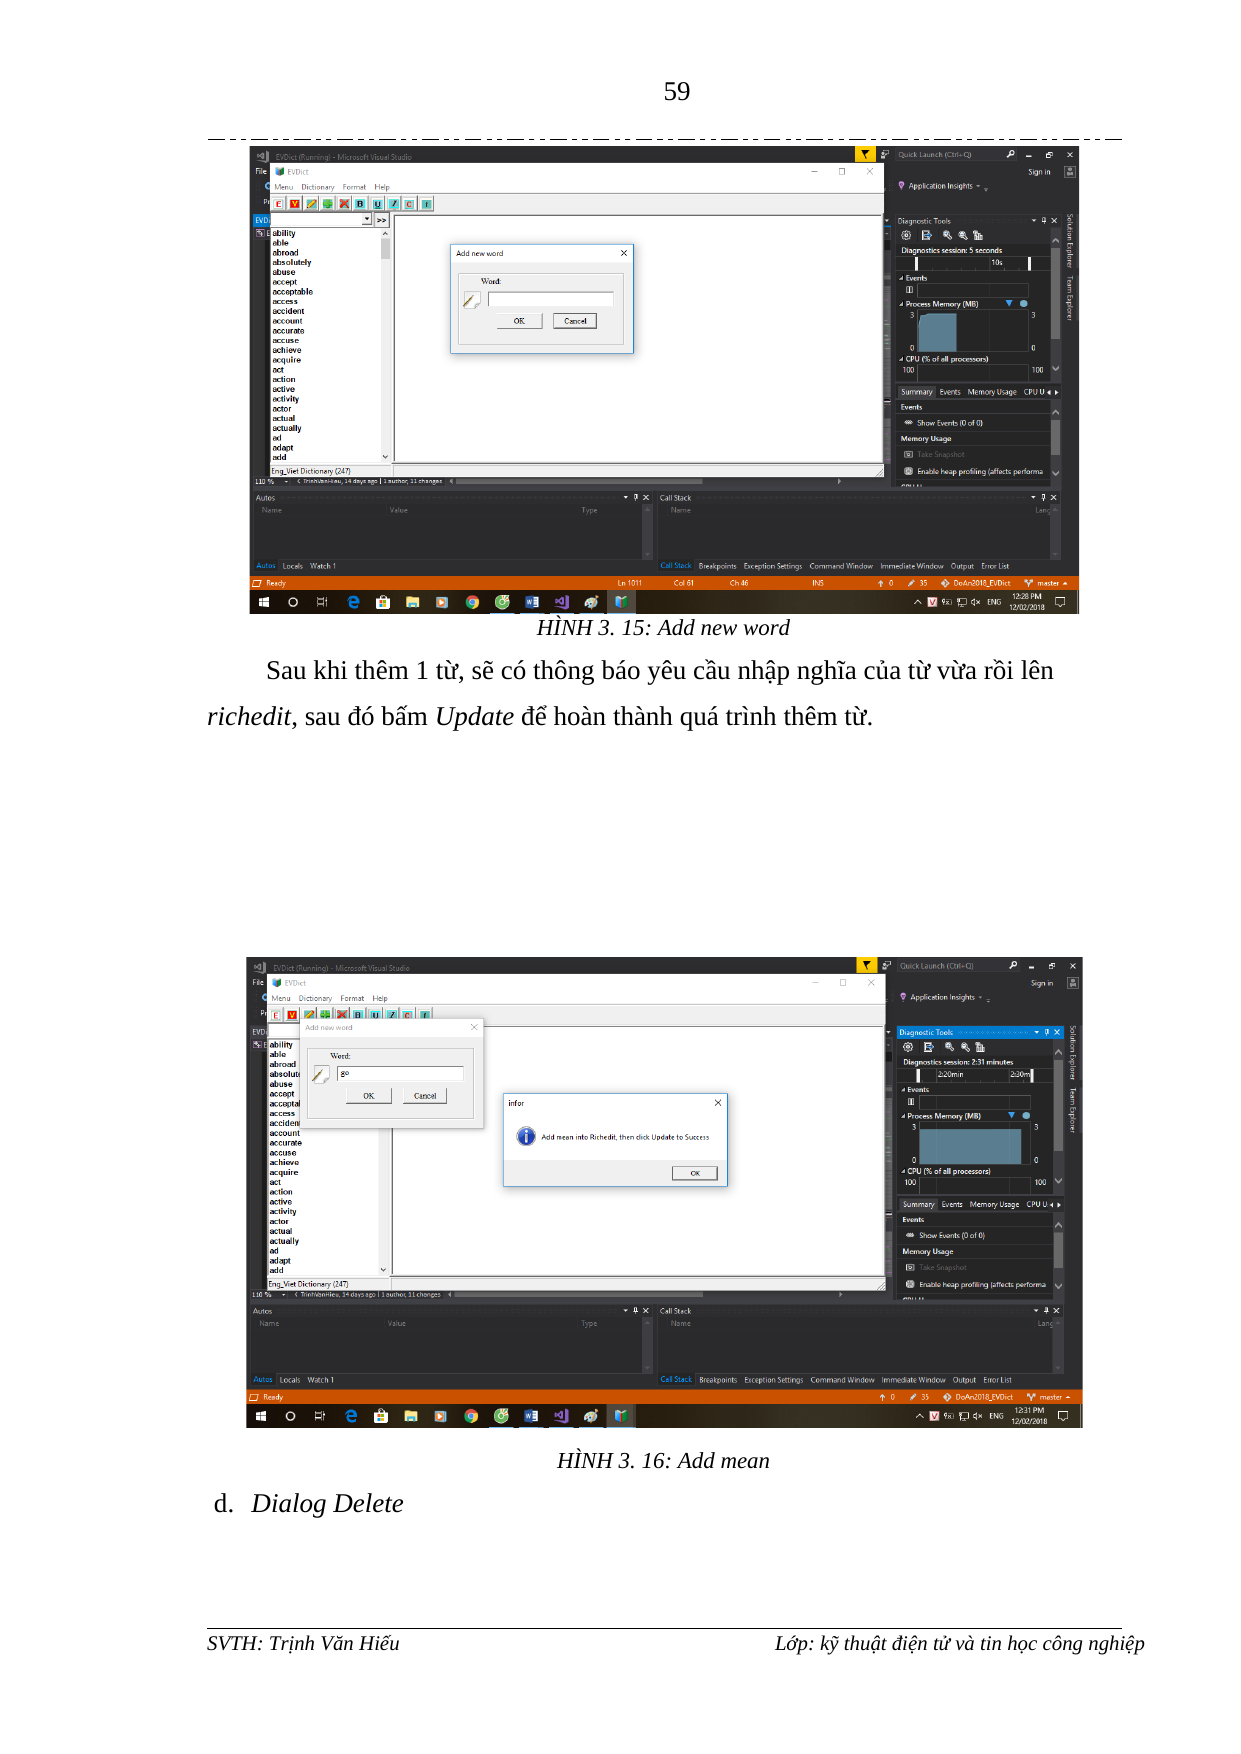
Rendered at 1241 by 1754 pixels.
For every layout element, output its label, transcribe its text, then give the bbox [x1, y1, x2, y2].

text HÌNH 3. 15: Add new word [207, 614, 1122, 641]
picture [246, 957, 1083, 1428]
picture [249, 146, 1080, 614]
list Sau khi thêm 1 từ, sẽ có thông báo yêu cầu nhập nghĩa của từ vừa rồi lên richedit, sau đó bấm Update để hoàn thành quá trình thêm từ. [207, 654, 1122, 732]
list Dialog Delete [214, 1487, 1122, 1518]
text HÌNH 3. 16: Add mean [207, 1447, 1122, 1473]
